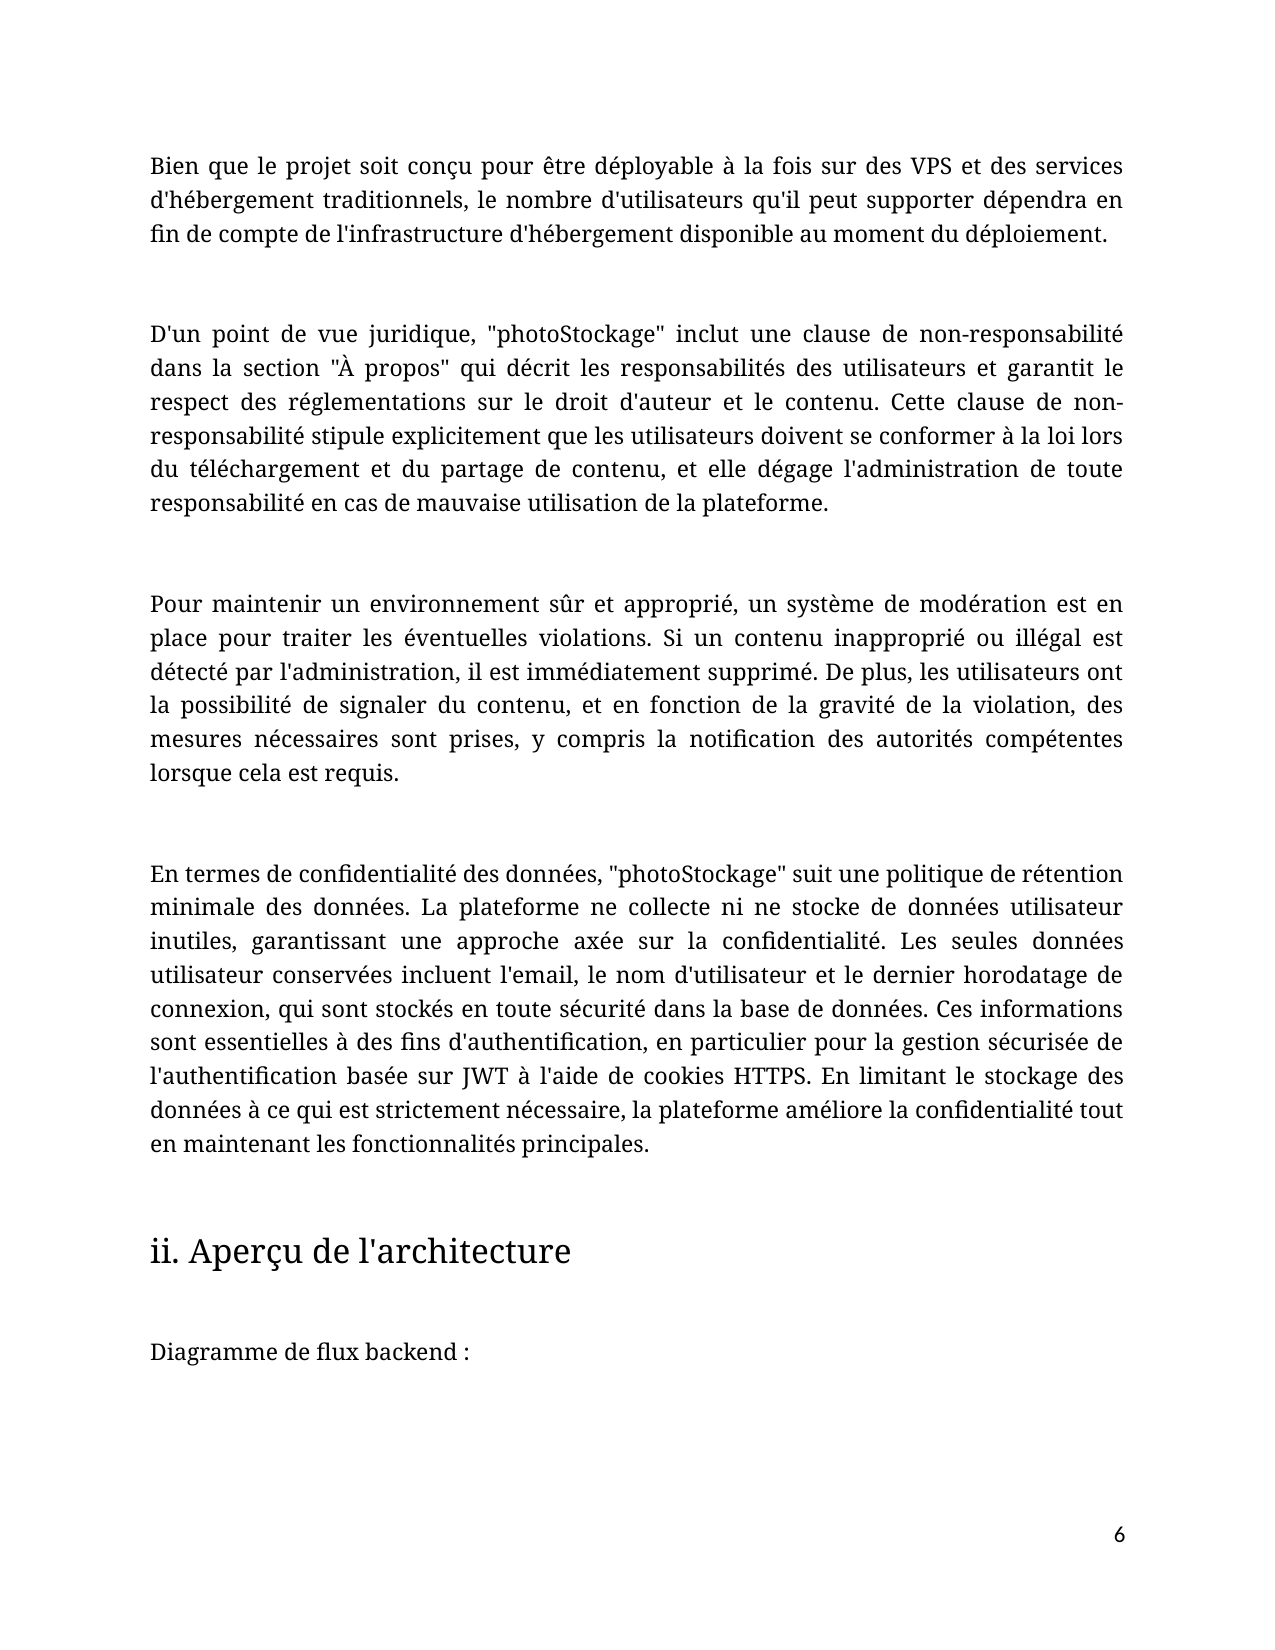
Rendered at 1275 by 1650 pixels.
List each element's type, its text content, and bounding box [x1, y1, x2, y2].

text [150, 150, 1125, 249]
subtitle ii. Aperçu de l'architecture [150, 1228, 1125, 1274]
text Diagramme de flux backend : [150, 1336, 1125, 1367]
text Pour maintenir un environnement sûr et approprié, un système de modération est en place pour traiter les éventuelles violations. Si un contenu inapproprié ou illégal est détecté par l'administration, il est immédiatement supprimé. De plus, les utilisateurs ont la possibilité de signaler du contenu, et en fonction de la gravité de la violation, des mesures nécessaires sont prises, y compris la notification des autorités compétentes lorsque cela est requis. [150, 588, 1125, 788]
text En termes de confidentialité des données, "photoStockage" suit une politique de rétention minimale des données. La plateforme ne collecte ni ne stocke de données utilisateur inutiles, garantissant une approche axée sur la confidentialité. Les seules données utilisateur conservées incluent l'email, le nom d'utilisateur et le dernier horodatage de connexion, qui sont stockés en toute sécurité dans la base de données. Ces informations sont essentielles à des fins d'authentification, en particulier pour la gestion sécurisée de l'authentification basée sur JWT à l'aide de cookies HTTPS. En limitant le stockage des données à ce qui est strictement nécessaire, la plateforme améliore la confidentialité tout en maintenant les fonctionnalités principales. [150, 857, 1125, 1159]
text D'un point de vue juridique, "photoStockage" inclut une clause de non-responsabilité dans la section "À propos" qui décrit les responsabilités des utilisateurs et garantit le respect des réglementations sur le droit d'auteur et le contenu. Cette clause de non-responsabilité stipule explicitement que les utilisateurs doivent se conformer à la loi lors du téléchargement et du partage de contenu, et elle dégage l'administration de toute responsabilité en cas de mauvaise utilisation de la plateforme. [150, 318, 1125, 518]
